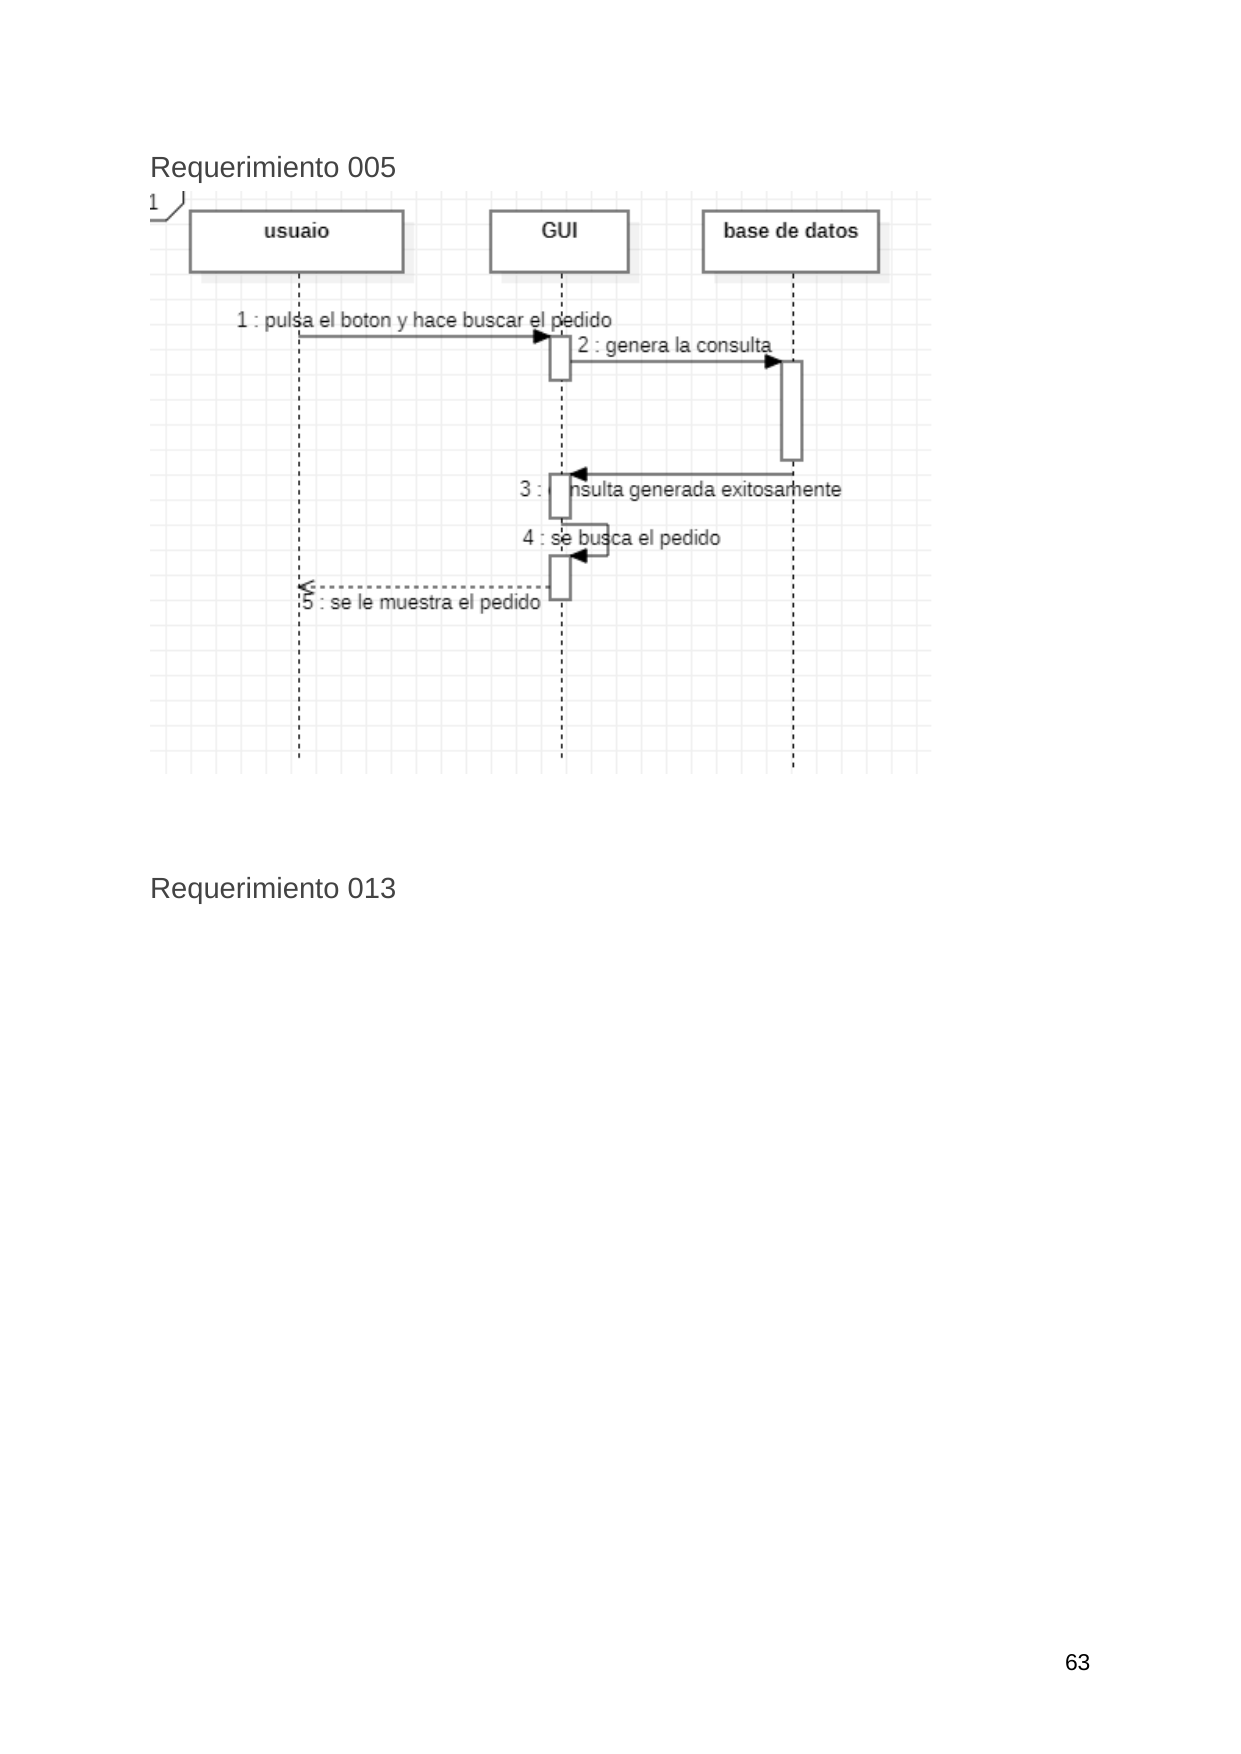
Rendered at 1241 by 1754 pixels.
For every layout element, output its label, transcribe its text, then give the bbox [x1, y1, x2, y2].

subtitle Requerimiento 013 [150, 871, 1090, 904]
subtitle Requerimiento 005 [150, 150, 1090, 183]
picture [150, 191, 932, 774]
